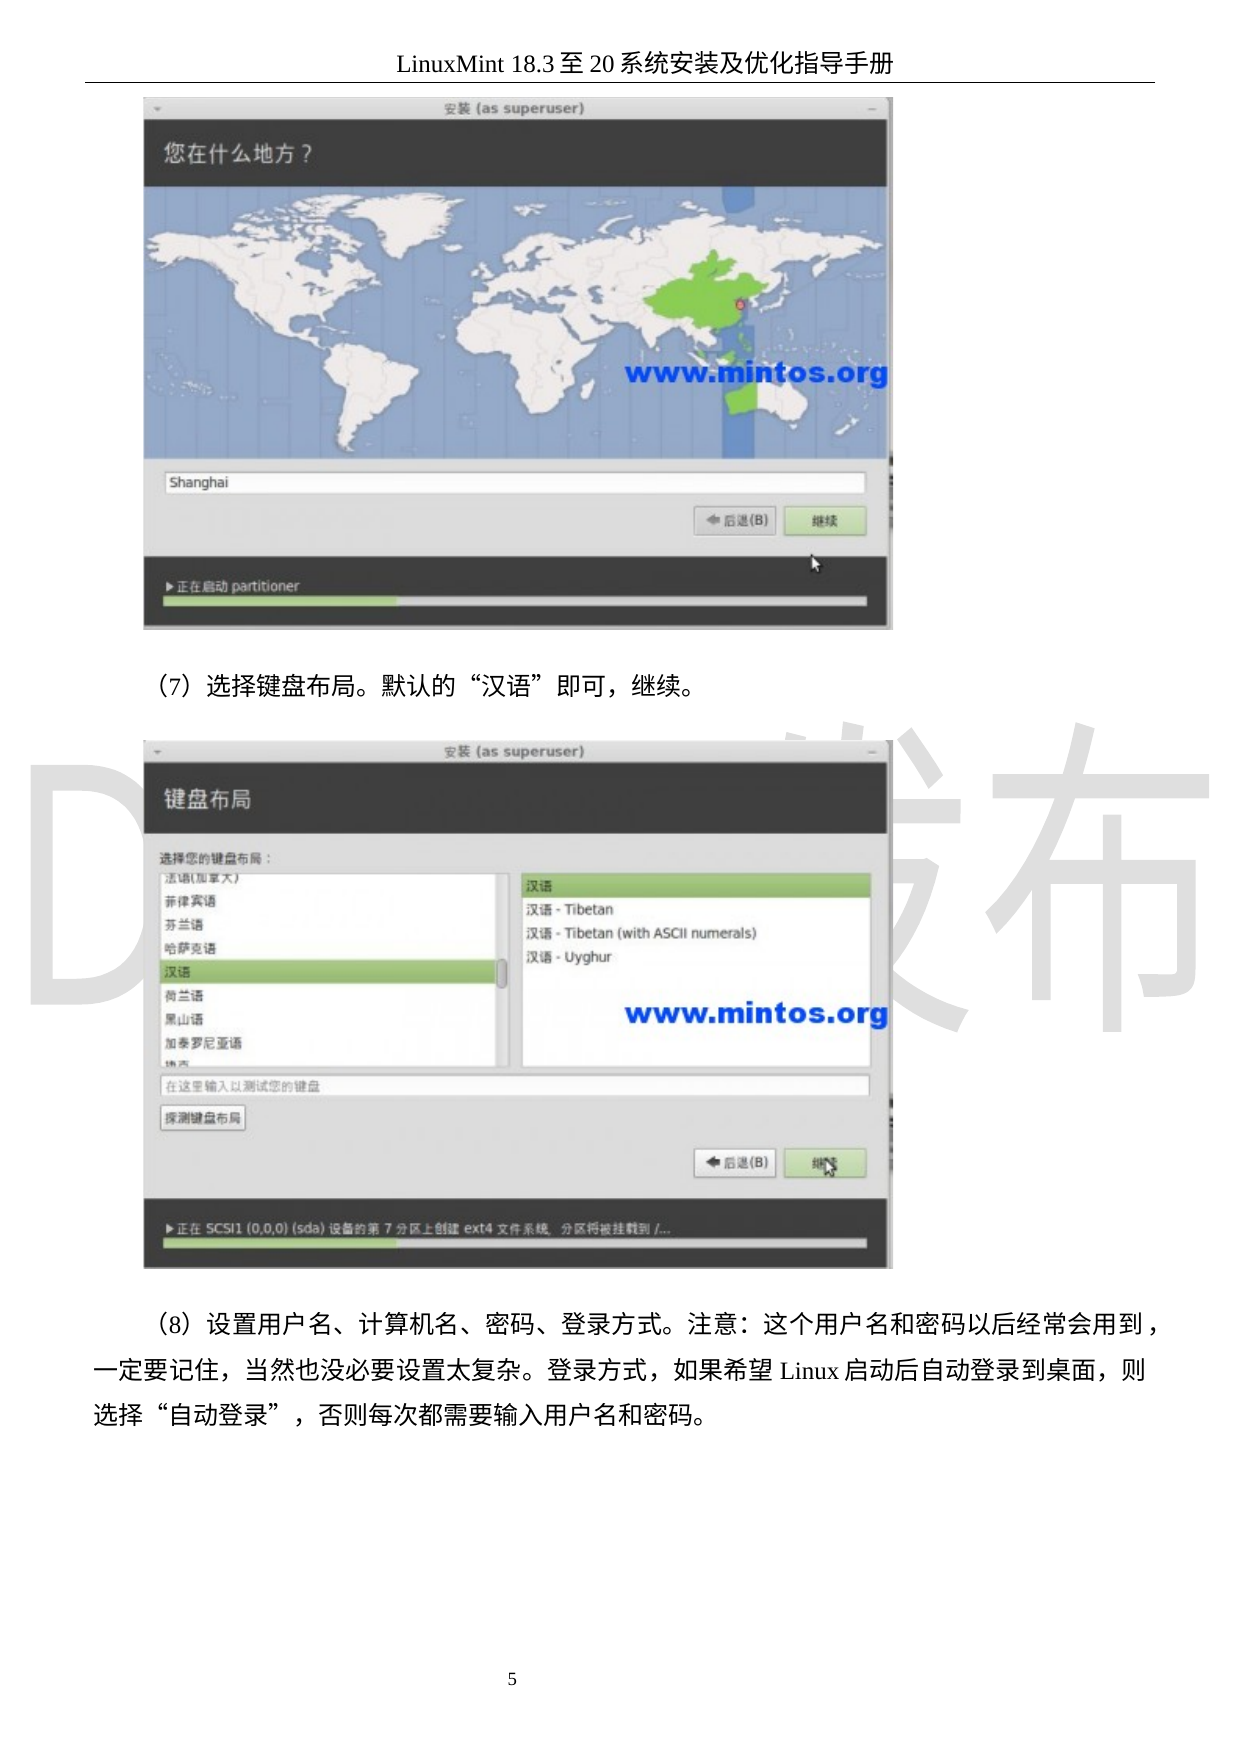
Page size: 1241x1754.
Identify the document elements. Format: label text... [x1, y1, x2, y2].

picture [143, 740, 894, 1269]
text （7）选择键盘布局。默认的“汉语”即可，继续。 [93, 666, 1147, 702]
picture [143, 97, 894, 630]
text （8）设置用户名、计算机名、密码、登录方式。注意：这个用户名和密码以后经常会用到，一定要记住，当然也没必要设置太复杂。登录方式，如果希望Linux启动后自动登录到桌面，则选择“自动登录”，否则每次都需要输入用户名和密码。 [93, 1305, 1147, 1432]
